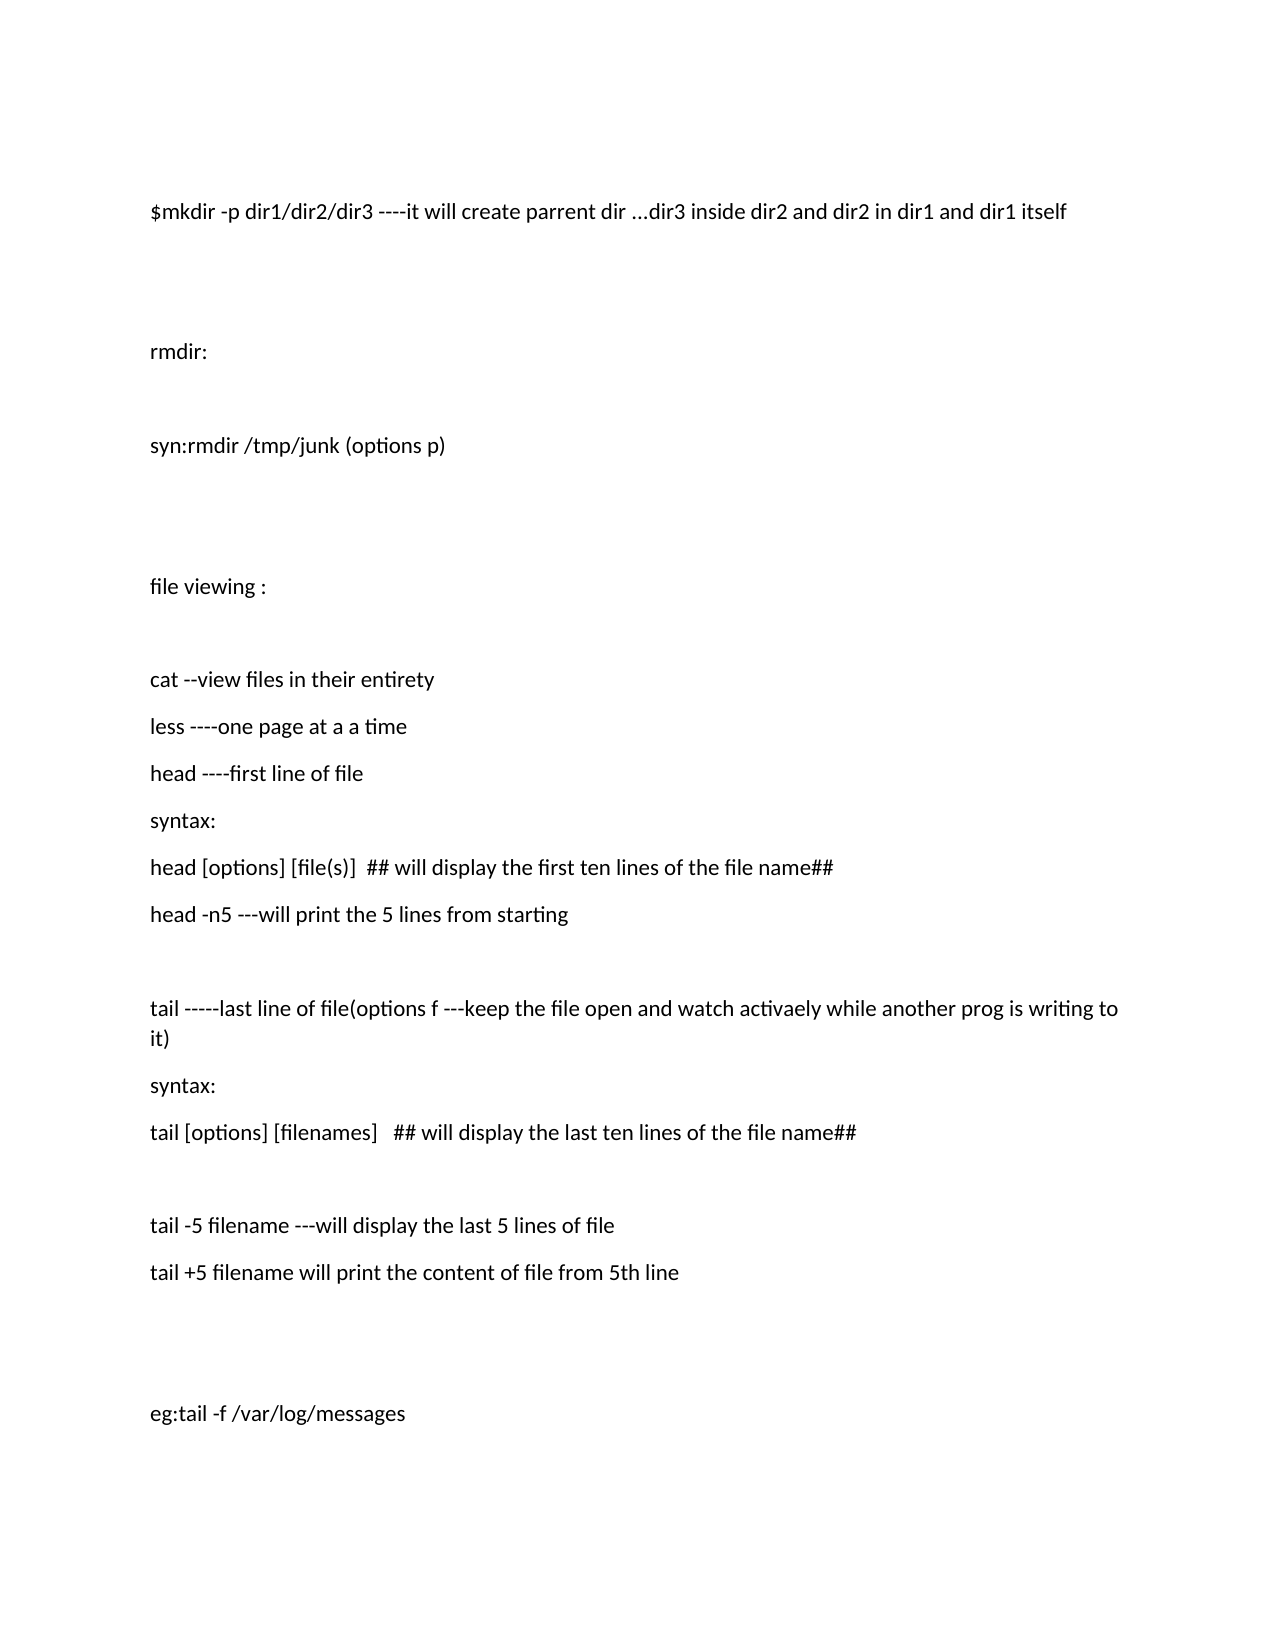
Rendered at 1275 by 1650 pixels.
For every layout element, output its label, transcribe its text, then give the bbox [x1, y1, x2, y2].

text tail +5 filename will print the content of file from 5th line [150, 1258, 1125, 1286]
text syntax: [150, 1071, 1125, 1099]
text syn:rmdir /tmp/junk (options p) [150, 431, 1125, 459]
text eg:tail -f /var/log/messages [150, 1399, 1125, 1427]
text tail -----last line of file(options f ---keep the file open and watch activaely while another prog is writing to it) [150, 994, 1125, 1052]
text cat --view files in their entirety [150, 666, 1125, 694]
text tail [options] [filenames] ## will display the last ten lines of the file name## [150, 1118, 1125, 1146]
text rmdir: [150, 337, 1125, 366]
text head [options] [file(s)] ## will display the first ten lines of the file name## [150, 853, 1125, 881]
text $mkdir -p dir1/dir2/dir3 ----it will create parrent dir ...dir3 inside dir2 and dir2 in dir1 and dir1 itself [150, 197, 1125, 225]
text tail -5 filename ---will display the last 5 lines of file [150, 1211, 1125, 1239]
text head ----first line of file [150, 759, 1125, 787]
text less ----one page at a a time [150, 712, 1125, 741]
text file viewing : [150, 572, 1125, 600]
text head -n5 ---will print the 5 lines from starting [150, 900, 1125, 928]
text syntax: [150, 806, 1125, 834]
